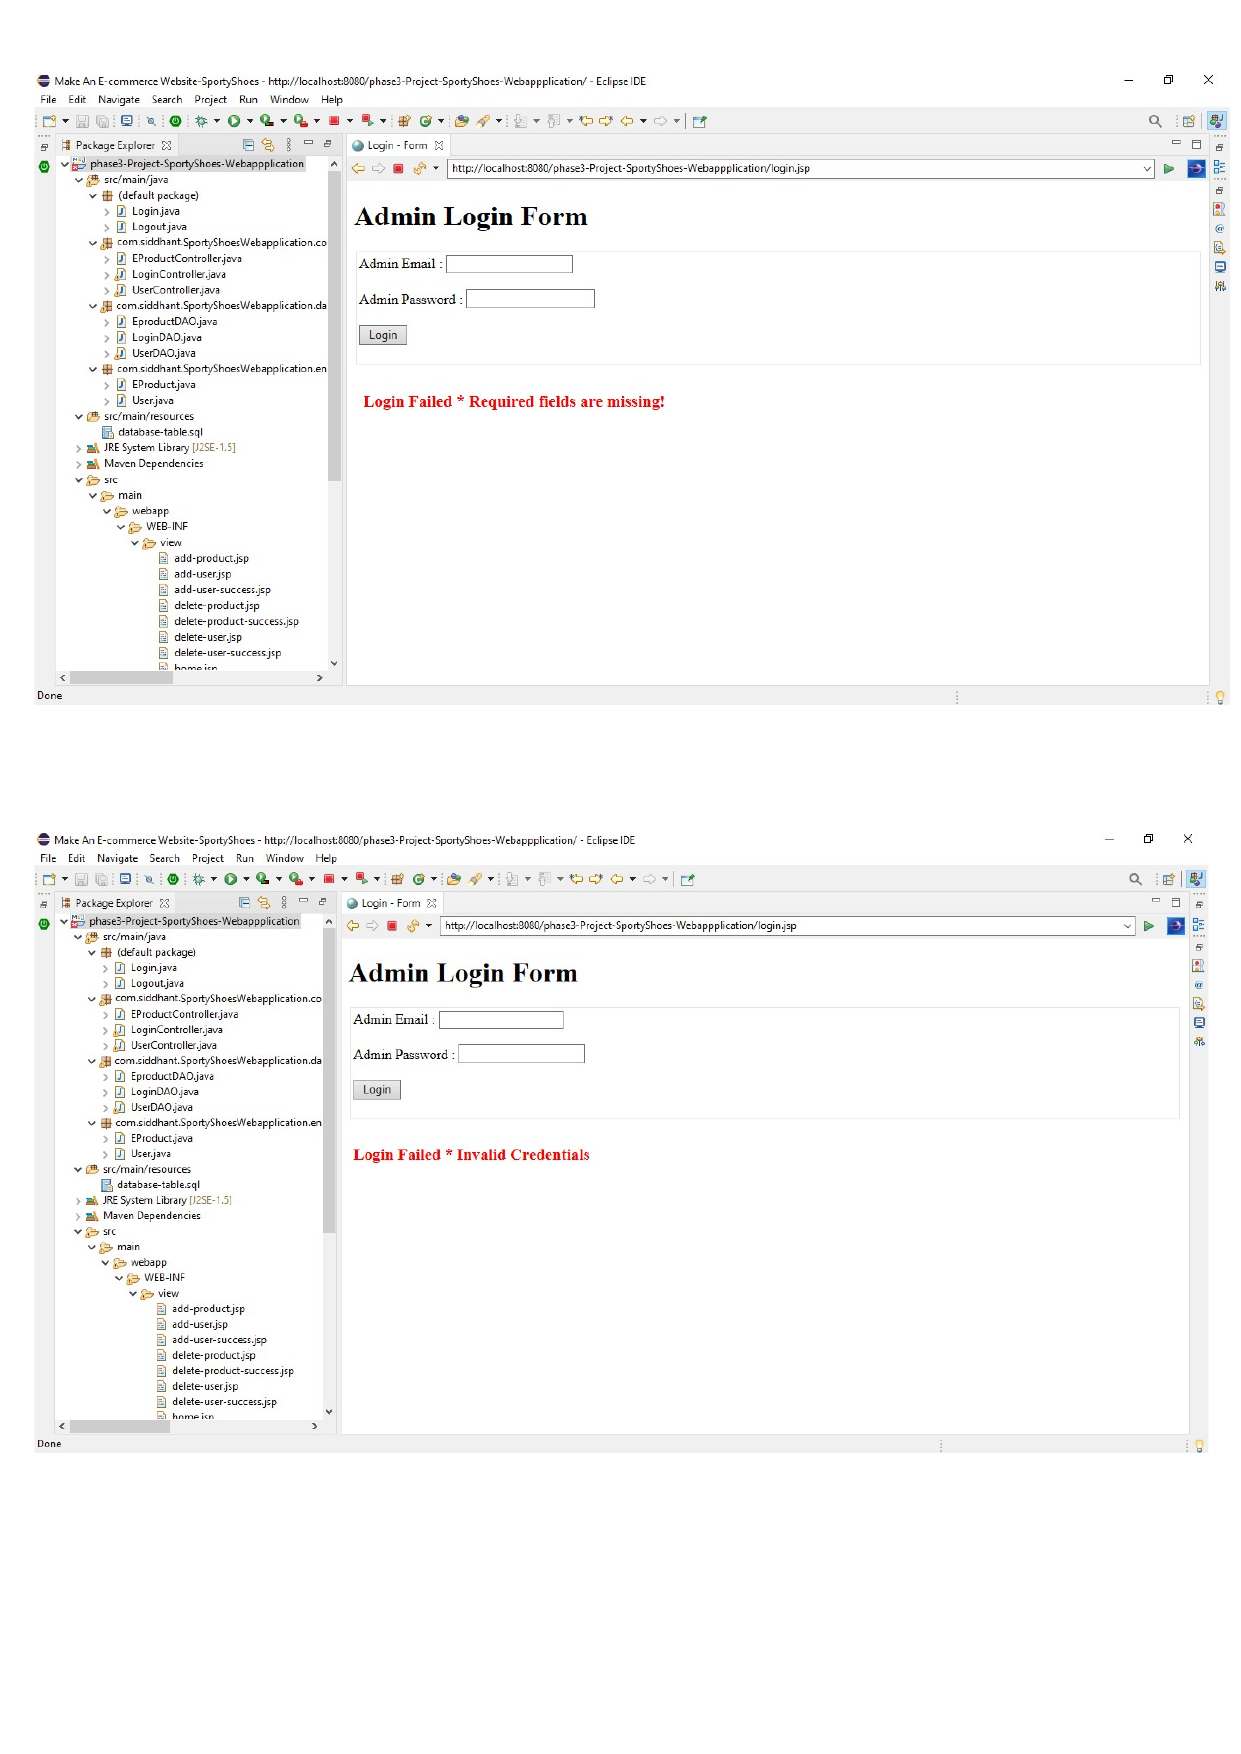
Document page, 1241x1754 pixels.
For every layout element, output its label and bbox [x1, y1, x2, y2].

picture [34, 75, 1230, 705]
picture [34, 833, 1209, 1453]
